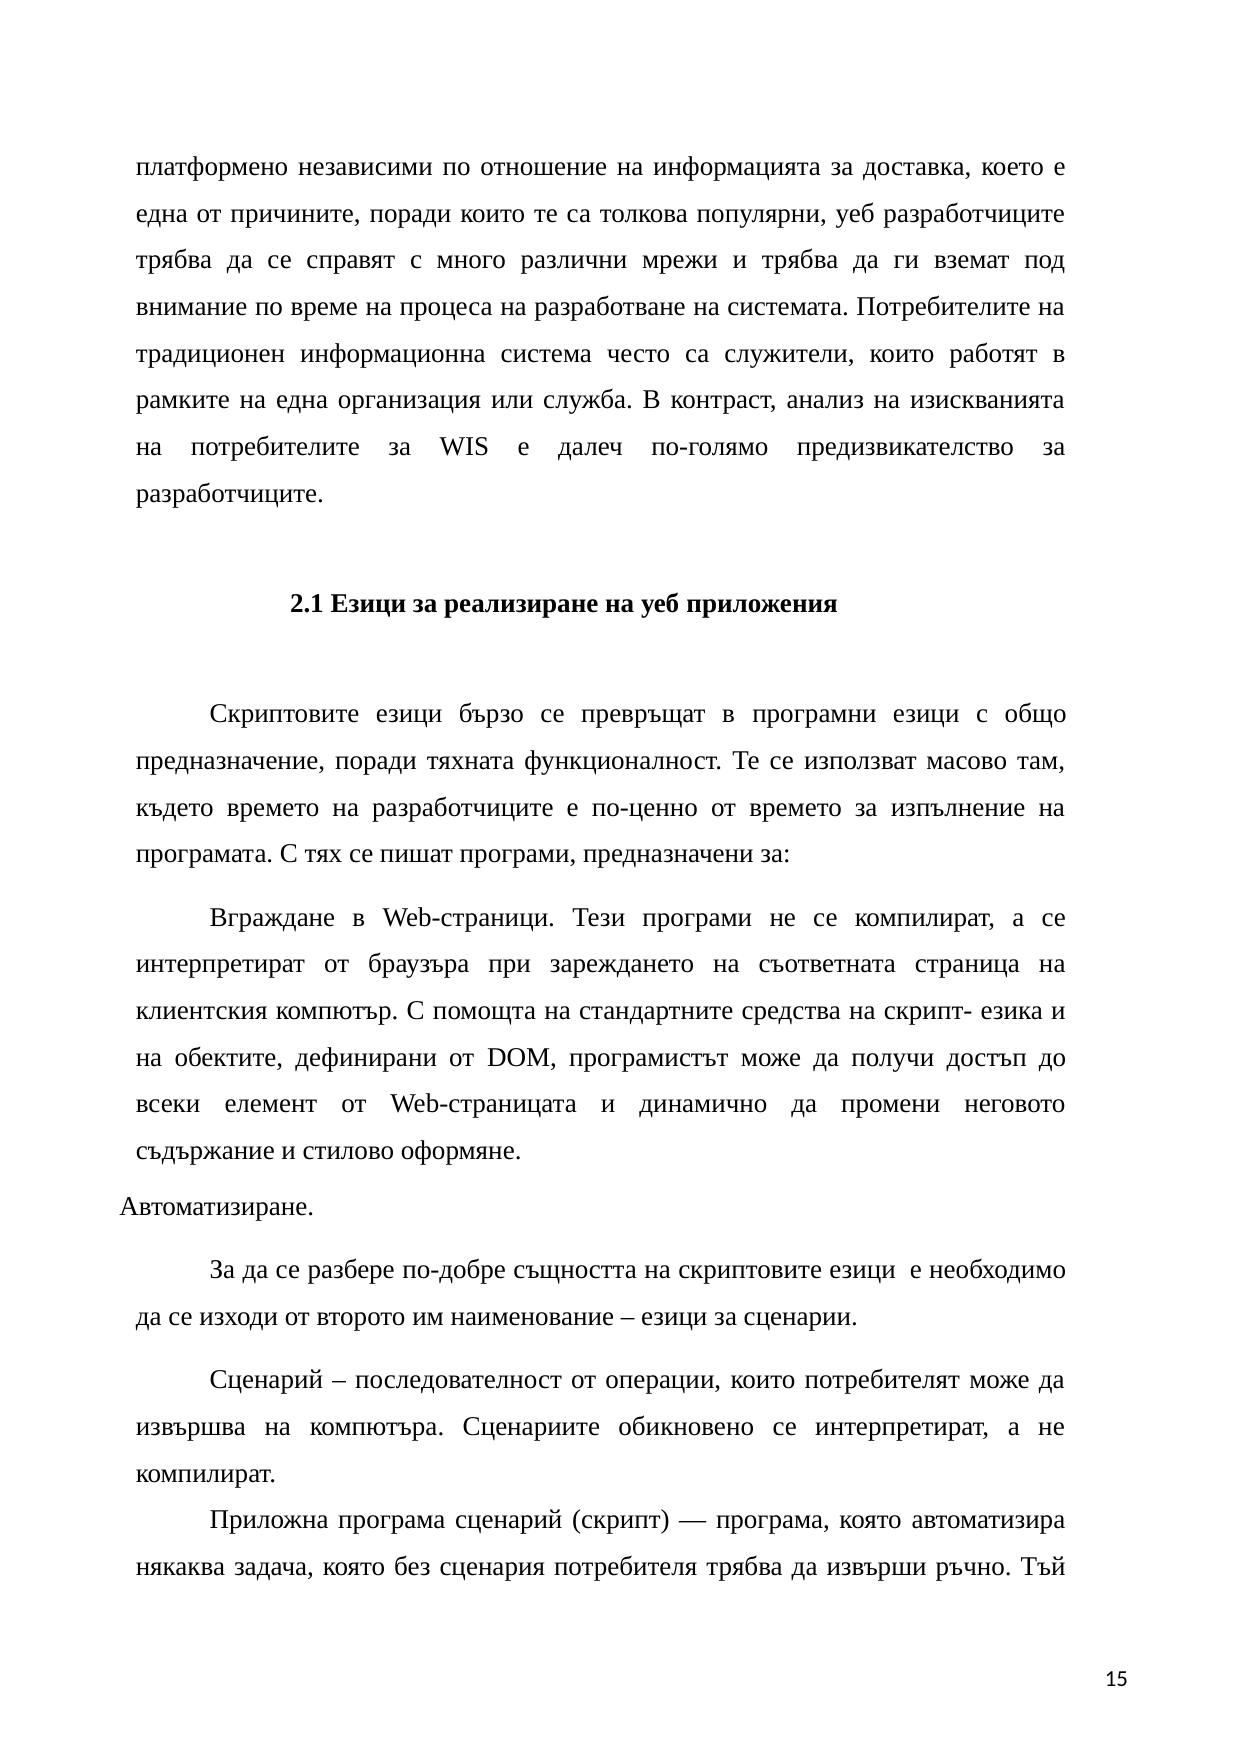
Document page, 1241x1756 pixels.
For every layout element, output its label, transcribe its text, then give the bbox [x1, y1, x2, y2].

text Автоматизиране. [112, 1190, 1066, 1221]
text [136, 150, 1067, 508]
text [136, 1503, 1067, 1581]
text За да се разбере по-добре същността на скриптовите езици е необходимо да се изходи от второто им наименование – езици за сценарии. [136, 1253, 1066, 1331]
text Скриптовите езици бързо се превръщат в програмни езици с общо предназначение, поради тяхната функционалност. Те се използват масово там, където времето на разработчиците е по-ценно от времето за изпълнение на програмата. С тях се пишат програми, предназначени за: [136, 697, 1067, 868]
text Вграждане в Web-страници. Тези програми не се компилират, а се интерпретират от браузъра при зареждането на съответната страница на клиентския компютър. С помощта на стандартните средства на скрипт- езика и на обектите, дефинирани от DOM, програмистът може да получи достъп до всеки елемент от Web-страницата и динамично да промени неговото съдържание и стилово оформяне. [136, 901, 1067, 1165]
text Сценарий – последователност от операции, които потребителят може да извършва на компютъра. Сценариите обикновено се интерпретират, а не компилират. [136, 1363, 1066, 1488]
text 2.1 Езици за реализиране на уеб приложения [290, 587, 1128, 618]
